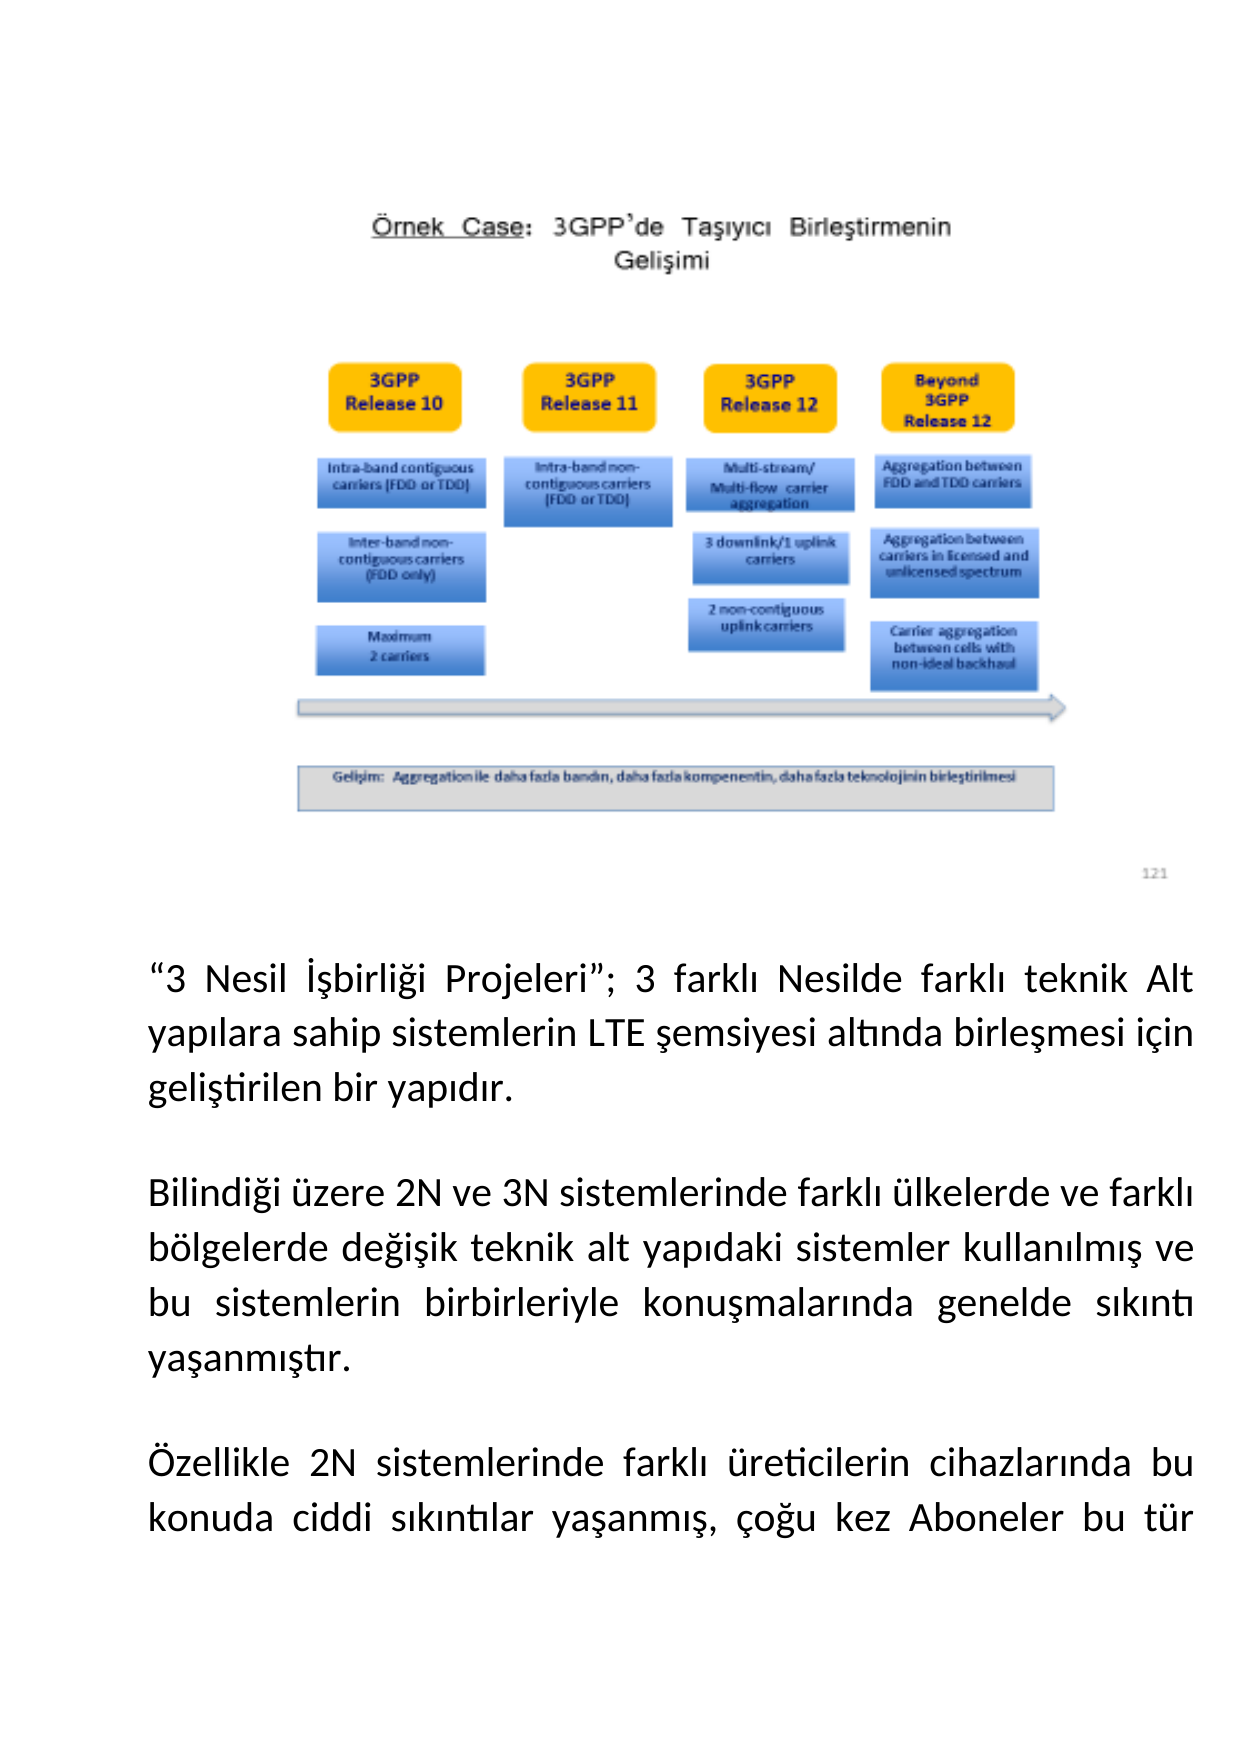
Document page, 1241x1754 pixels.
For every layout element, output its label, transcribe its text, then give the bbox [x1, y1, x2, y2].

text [148, 1436, 1196, 1542]
text Bilindiği üzere 2N ve 3N sistemlerinde farklı ülkelerde ve farklı bölgelerde değişik teknik alt yapıdaki sistemler kullanılmış ve bu sistemlerin birbirleriyle konuşmalarında genelde sıkıntı yaşanmıştır. [148, 1166, 1196, 1382]
text “3 Nesil İşbirliği Projeleri”; 3 farklı Nesilde farklı teknik Alt yapılara sahip sistemlerin LTE şemsiyesi altında birleşmesi için geliştirilen bir yapıdır. [148, 952, 1196, 1112]
picture [147, 147, 1213, 900]
